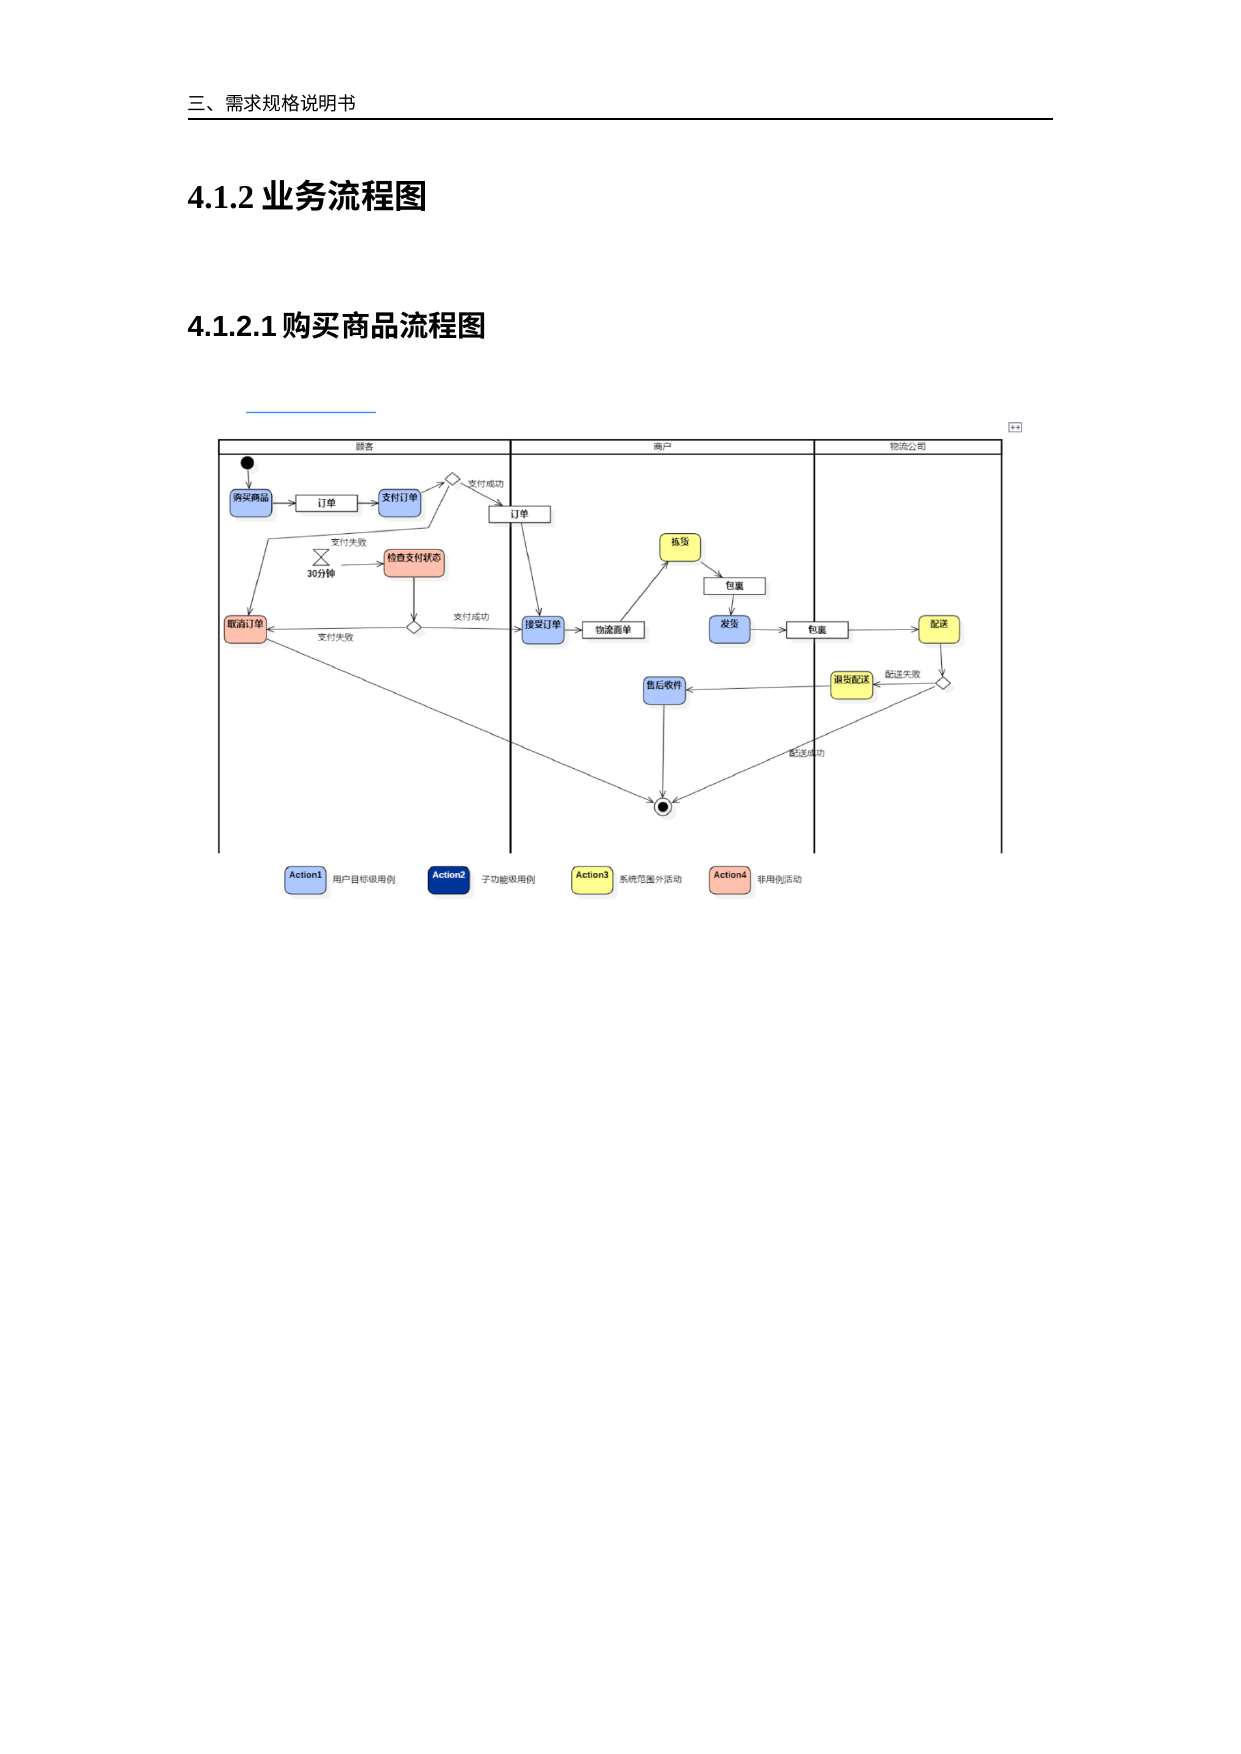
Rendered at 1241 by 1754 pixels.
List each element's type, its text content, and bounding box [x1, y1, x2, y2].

picture [187, 409, 1052, 923]
subtitle 4.1.2.1购买商品流程图 [187, 291, 1053, 356]
subtitle 4.1.2业务流程图 [187, 162, 1053, 227]
